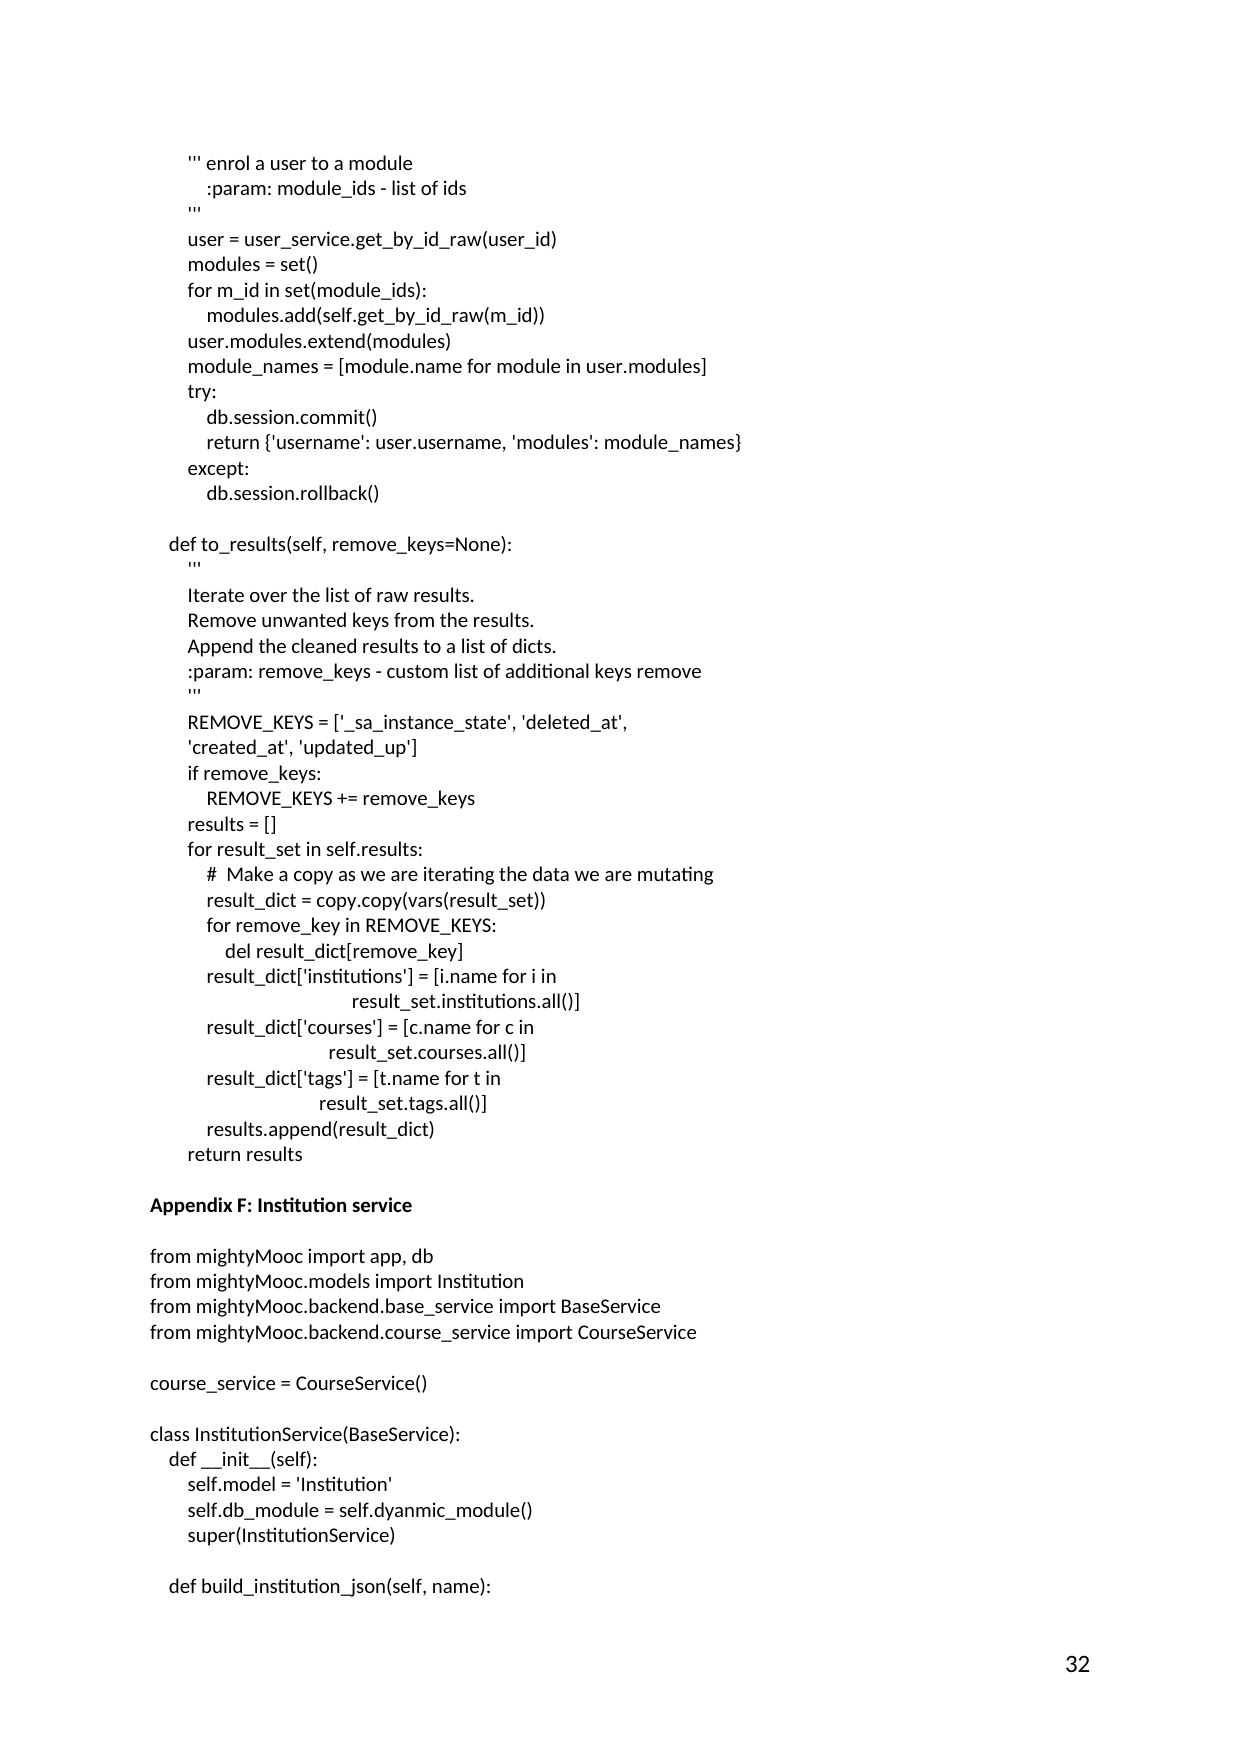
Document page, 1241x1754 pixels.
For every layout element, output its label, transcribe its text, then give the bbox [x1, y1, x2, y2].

text self.model = 'Institution' [150, 1472, 1090, 1497]
text # Make a copy as we are iterating the data we are mutating [150, 862, 1090, 887]
text db.session.commit() [150, 404, 1090, 429]
text from mightyMooc import app, db [150, 1243, 1090, 1268]
text REMOVE_KEYS = ['_sa_instance_state', 'deleted_at', [150, 709, 1090, 734]
text result_dict['institutions'] = [i.name for i in [150, 963, 1090, 989]
text from mightyMooc.models import Institution [150, 1268, 1090, 1294]
text return {'username': user.username, 'modules': module_names} [150, 429, 1090, 455]
text super(InstitutionService) [150, 1522, 1090, 1548]
text db.session.rollback() [150, 480, 1090, 506]
text result_dict['courses'] = [c.name for c in [150, 1014, 1090, 1039]
text ''' [150, 201, 1090, 226]
text user.modules.extend(modules) [150, 328, 1090, 353]
text Remove unwanted keys from the results. [150, 607, 1090, 633]
text class InstitutionService(BaseService): [150, 1421, 1090, 1446]
text from mightyMooc.backend.course_service import CourseService [150, 1319, 1090, 1344]
text for result_set in self.results: [150, 836, 1090, 862]
text self.db_module = self.dyanmic_module() [150, 1497, 1090, 1522]
text result_dict = copy.copy(vars(result_set)) [150, 887, 1090, 912]
text def to_results(self, remove_keys=None): [150, 531, 1090, 557]
text Append the cleaned results to a list of dicts. [150, 633, 1090, 658]
text Iterate over the list of raw results. [150, 582, 1090, 607]
text from mightyMooc.backend.base_service import BaseService [150, 1294, 1090, 1319]
text module_names = [module.name for module in user.modules] [150, 353, 1090, 379]
text ''' [150, 557, 1090, 582]
text result_set.courses.all()] [150, 1039, 1090, 1065]
text del result_dict[remove_key] [150, 938, 1090, 963]
text return results [150, 1141, 1090, 1167]
text def __init__(self): [150, 1446, 1090, 1472]
text result_set.tags.all()] [150, 1090, 1090, 1116]
text result_dict['tags'] = [t.name for t in [150, 1065, 1090, 1090]
text course_service = CourseService() [150, 1370, 1090, 1395]
text ''' enrol a user to a module [150, 150, 1090, 175]
text ''' [150, 684, 1090, 709]
text for m_id in set(module_ids): [150, 277, 1090, 302]
text :param: module_ids - list of ids [150, 175, 1090, 201]
text modules.add(self.get_by_id_raw(m_id)) [150, 302, 1090, 328]
text except: [150, 455, 1090, 480]
text :param: remove_keys - custom list of additional keys remove [150, 658, 1090, 684]
text results = [] [150, 811, 1090, 836]
text modules = set() [150, 252, 1090, 277]
text result_set.institutions.all()] [150, 989, 1090, 1014]
text Appendix F: Institution service [150, 1192, 1090, 1217]
text user = user_service.get_by_id_raw(user_id) [150, 226, 1090, 252]
text for remove_key in REMOVE_KEYS: [150, 912, 1090, 938]
text def build_institution_json(self, name): [150, 1573, 1090, 1599]
text if remove_keys: [150, 760, 1090, 785]
text REMOVE_KEYS += remove_keys [150, 785, 1090, 811]
text try: [150, 379, 1090, 404]
text 'created_at', 'updated_up'] [150, 734, 1090, 760]
text results.append(result_dict) [150, 1116, 1090, 1141]
